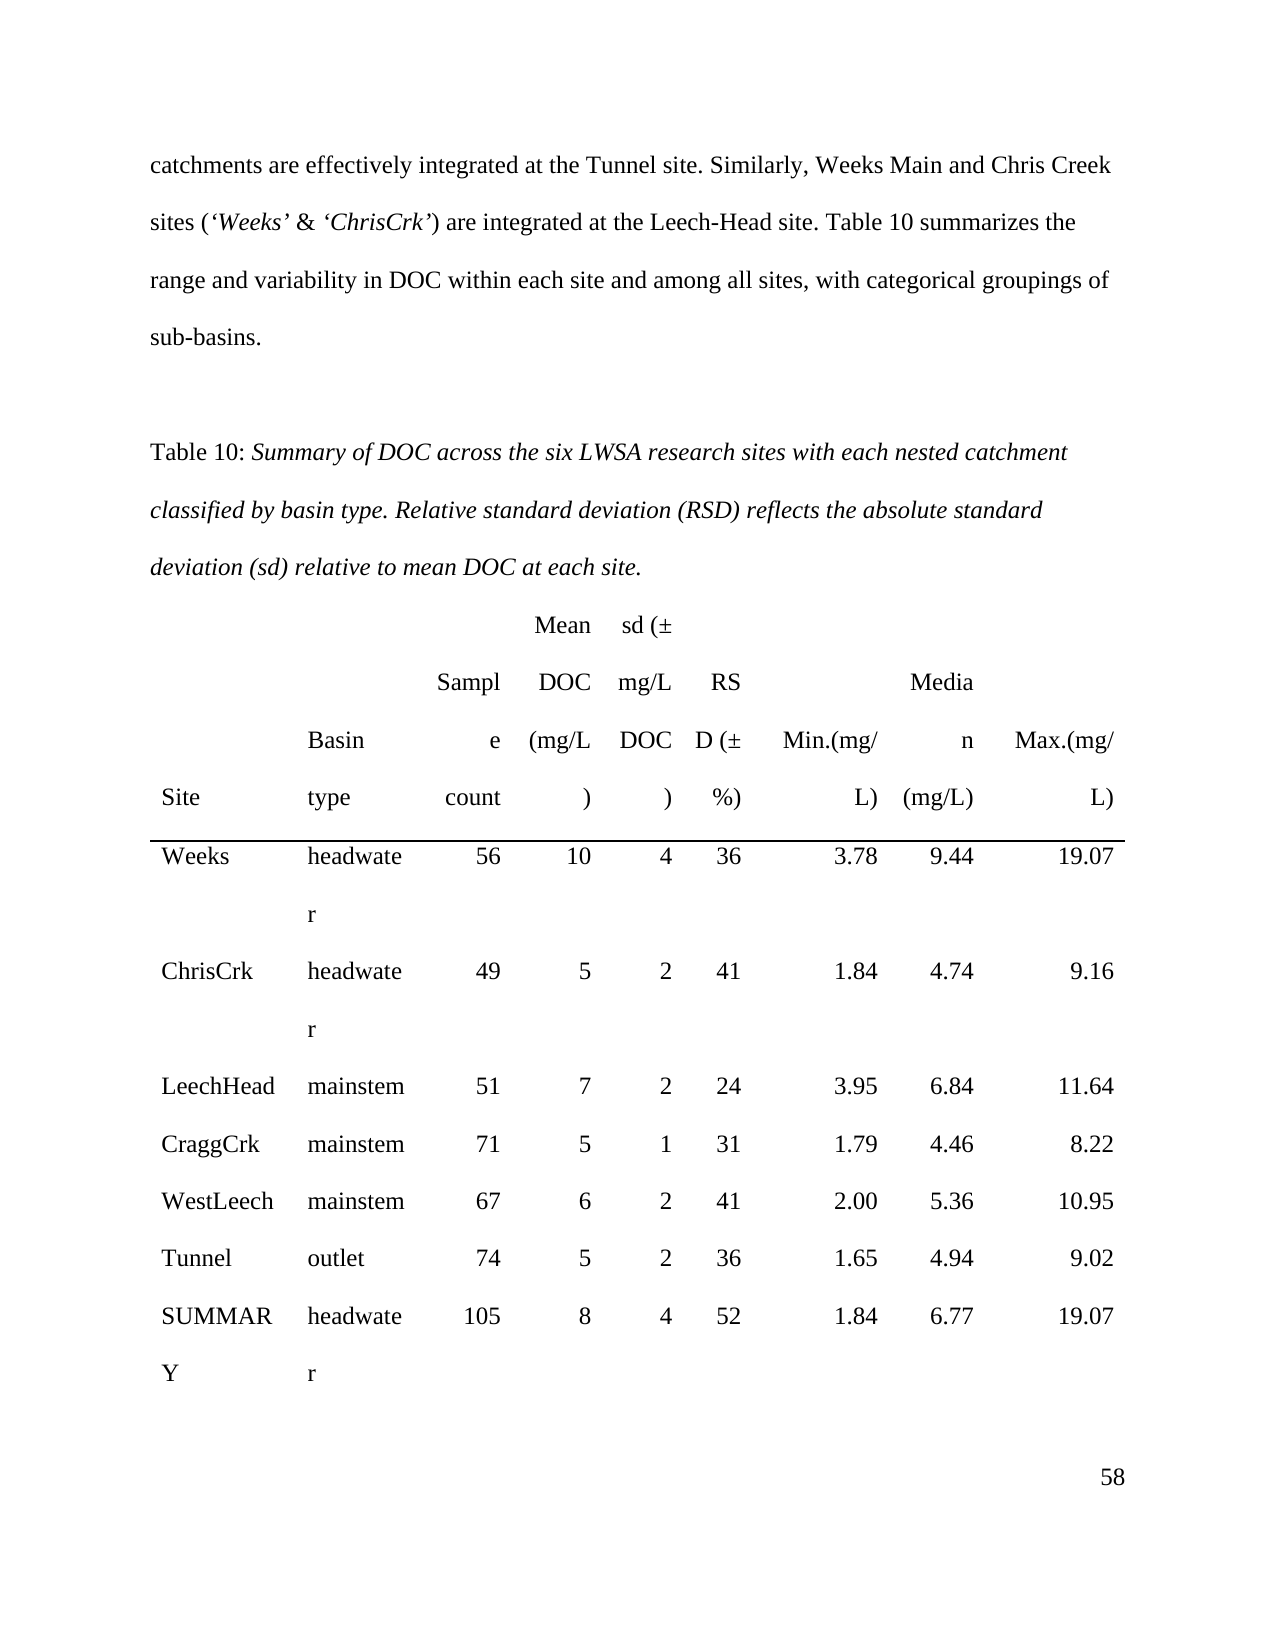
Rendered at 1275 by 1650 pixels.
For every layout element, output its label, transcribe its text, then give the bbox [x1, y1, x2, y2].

table_cell 1.84 [753, 956, 889, 1071]
table_cell 1.79 [753, 1129, 889, 1186]
table_cell 1.84 [753, 1301, 889, 1416]
table_cell headwater [296, 842, 417, 956]
table_cell Tunnel [150, 1244, 296, 1301]
table_cell 9.16 [985, 956, 1125, 1071]
table_cell mainstem [296, 1129, 417, 1186]
table_header Sample count [418, 610, 512, 840]
table_cell 2 [602, 1186, 683, 1243]
table_cell 10 [512, 842, 602, 956]
table_cell 11.64 [985, 1071, 1125, 1129]
table_cell 19.07 [985, 842, 1125, 956]
table_cell 8.22 [985, 1129, 1125, 1186]
table_cell headwater [296, 956, 417, 1071]
table_cell 19.07 [985, 1301, 1125, 1416]
table_cell 67 [418, 1186, 512, 1243]
table_cell SUMMARY [150, 1301, 296, 1416]
table_header Site [150, 610, 296, 840]
table_cell 2 [602, 956, 683, 1071]
table_cell 56 [418, 842, 512, 956]
table_cell mainstem [296, 1186, 417, 1243]
table_cell 52 [683, 1301, 752, 1416]
table_header Mean DOC (mg/L) [512, 610, 602, 840]
table_header RSD (± %) [683, 610, 752, 840]
table_cell headwater [296, 1301, 417, 1416]
table_cell 4 [602, 1301, 683, 1416]
table_cell LeechHead [150, 1071, 296, 1129]
table_cell 36 [683, 842, 752, 956]
table_cell 5 [512, 1244, 602, 1301]
table_cell ChrisCrk [150, 956, 296, 1071]
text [150, 150, 1125, 351]
text Table 10: Summary of DOC across the six LWSA research sites with each nested catchment classified by basin type. Relative standard deviation (RSD) reflects the absolute standard deviation (sd) relative to mean DOC at each site. [150, 437, 1125, 581]
table_cell 7 [512, 1071, 602, 1129]
table_cell 5.36 [889, 1186, 985, 1243]
table_cell 6.84 [889, 1071, 985, 1129]
table_cell 9.44 [889, 842, 985, 956]
table_cell 71 [418, 1129, 512, 1186]
table_cell 49 [418, 956, 512, 1071]
table_cell 4.46 [889, 1129, 985, 1186]
table_cell 2.00 [753, 1186, 889, 1243]
table_cell WestLeech [150, 1186, 296, 1243]
table_cell 74 [418, 1244, 512, 1301]
table_cell 105 [418, 1301, 512, 1416]
table_cell 31 [683, 1129, 752, 1186]
table_header Min.(mg/L) [753, 610, 889, 840]
table_cell 6 [512, 1186, 602, 1243]
table_cell 41 [683, 1186, 752, 1243]
table_cell 10.95 [985, 1186, 1125, 1243]
table_cell 4.74 [889, 956, 985, 1071]
table_cell Weeks [150, 842, 296, 956]
table_header Max.(mg/L) [985, 610, 1125, 840]
table_cell 2 [602, 1071, 683, 1129]
table_cell 1 [602, 1129, 683, 1186]
table_cell 9.02 [985, 1244, 1125, 1301]
table_cell 2 [602, 1244, 683, 1301]
table_cell 41 [683, 956, 752, 1071]
table_cell 51 [418, 1071, 512, 1129]
table_cell 5 [512, 956, 602, 1071]
table_cell 5 [512, 1129, 602, 1186]
table_cell outlet [296, 1244, 417, 1301]
table_cell 8 [512, 1301, 602, 1416]
table_cell 1.65 [753, 1244, 889, 1301]
table_cell 3.78 [753, 842, 889, 956]
table_header Median (mg/L) [889, 610, 985, 840]
table_cell 3.95 [753, 1071, 889, 1129]
table_cell 4.94 [889, 1244, 985, 1301]
table_header sd (± mg/L DOC) [602, 610, 683, 840]
table_cell 6.77 [889, 1301, 985, 1416]
table_cell 24 [683, 1071, 752, 1129]
table_cell CraggCrk [150, 1129, 296, 1186]
table_cell 4 [602, 842, 683, 956]
table_header Basin type [296, 610, 417, 840]
table_cell mainstem [296, 1071, 417, 1129]
table_cell 36 [683, 1244, 752, 1301]
